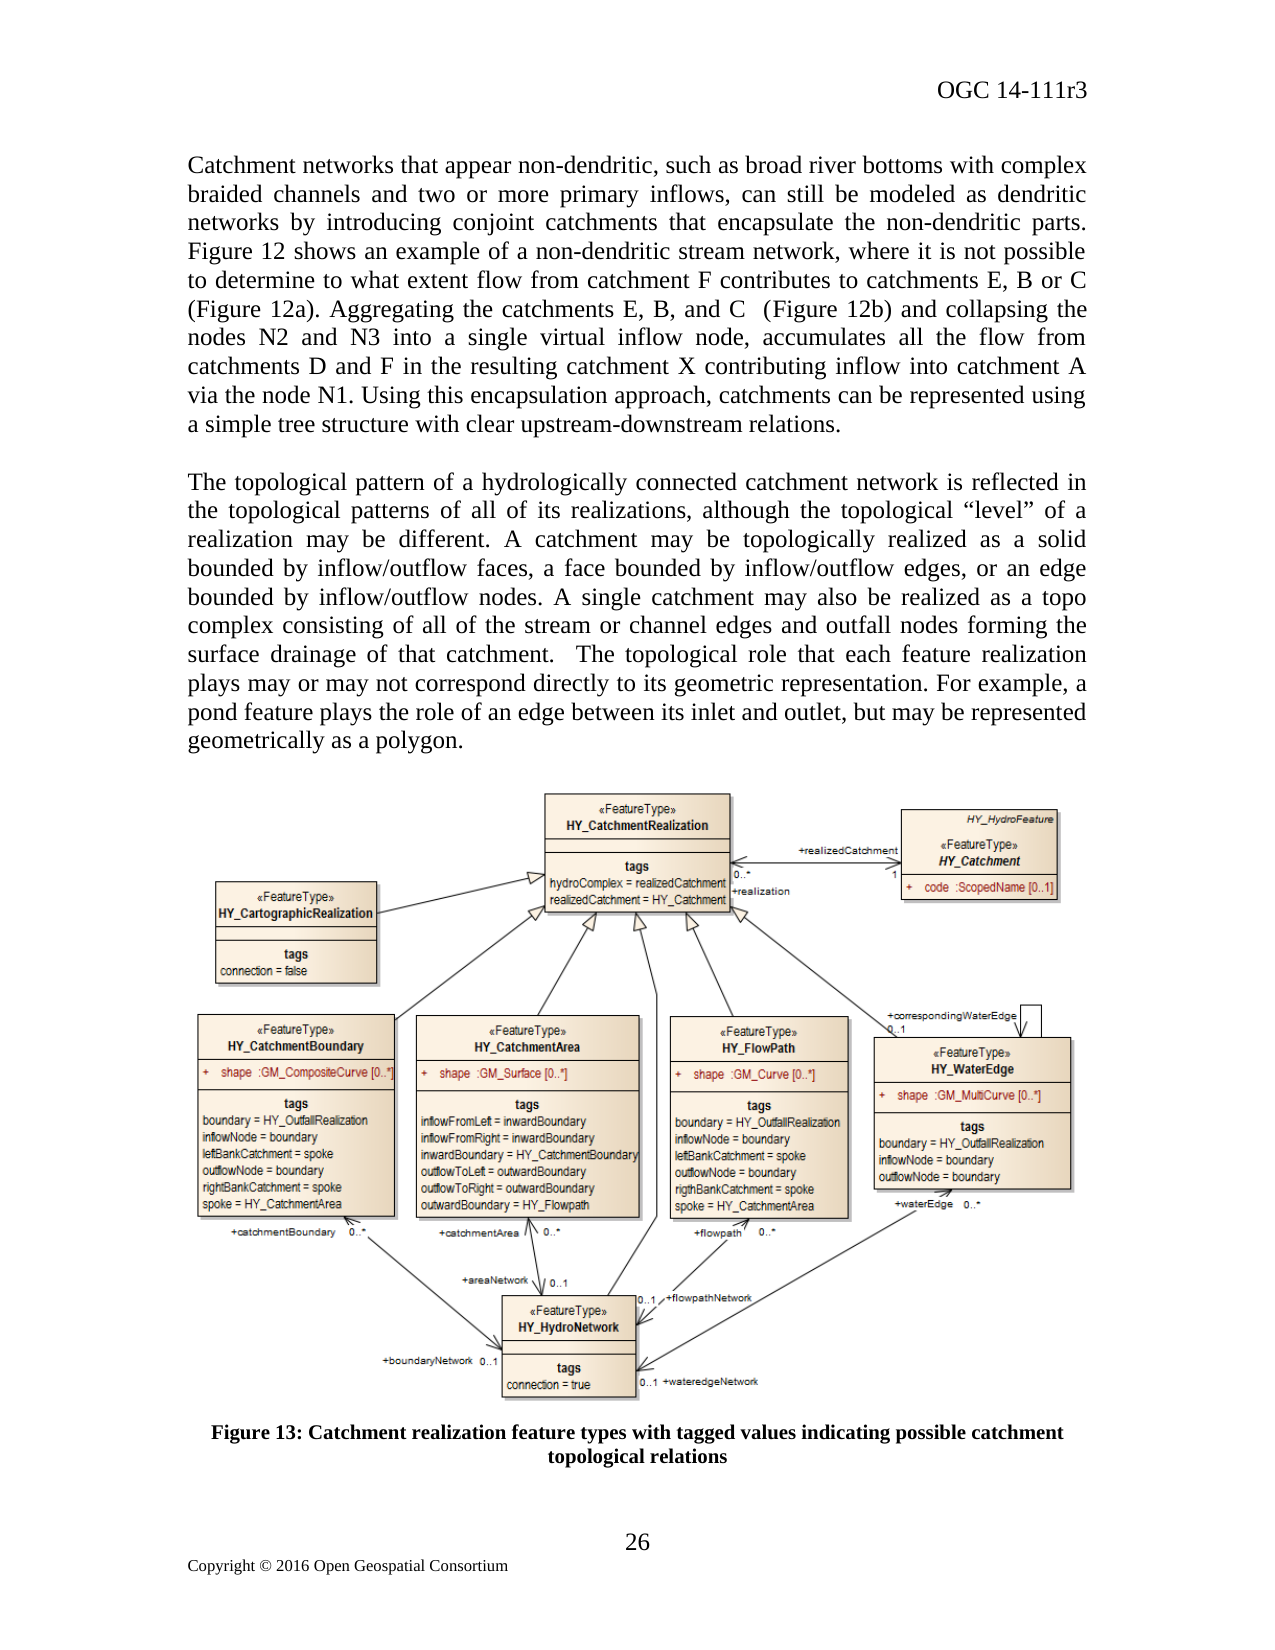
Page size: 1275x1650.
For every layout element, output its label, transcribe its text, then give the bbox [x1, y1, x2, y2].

text The topological pattern of a hydrologically connected catchment network is reflected in the topological patterns of all of its realizations, although the topological “level” of a realization may be different. A catchment may be topologically realized as a solid bounded by inflow/outflow faces, a face bounded by inflow/outflow edges, or an edge bounded by inflow/outflow nodes. A single catchment may also be realized as a topo complex consisting of all of the stream or channel edges and outfall nodes forming the surface drainage of that catchment. The topological role that each feature realization plays may or may not correspond directly to its geometric representation. For example, a pond feature plays the role of an edge between its inlet and outlet, but may be represented geometrically as a polygon. [187, 467, 1087, 754]
text Figure 13: Catchment realization feature types with tagged values indicating possible catchment topological relations [187, 1420, 1087, 1468]
picture [187, 783, 1088, 1408]
text Catchment networks that appear non-dendritic, such as broad river bottoms with complex braided channels and two or more primary inflows, can still be modeled as dendritic networks by introducing conjoint catchments that encapsulate the non-dendritic parts. Figure 12 shows an example of a non-dendritic stream network, where it is not possible to determine to what extent flow from catchment F contributes to catchments E, B or C (Figure 12a). Aggregating the catchments E, B, and C (Figure 12b) and collapsing the nodes N2 and N3 into a single virtual inflow node, accumulates all the flow from catchments D and F in the resulting catchment X contributing inflow into catchment A via the node N1. Using this encapsulation approach, catchments can be represented using a simple tree structure with clear upstream-downstream relations. [187, 150, 1087, 437]
